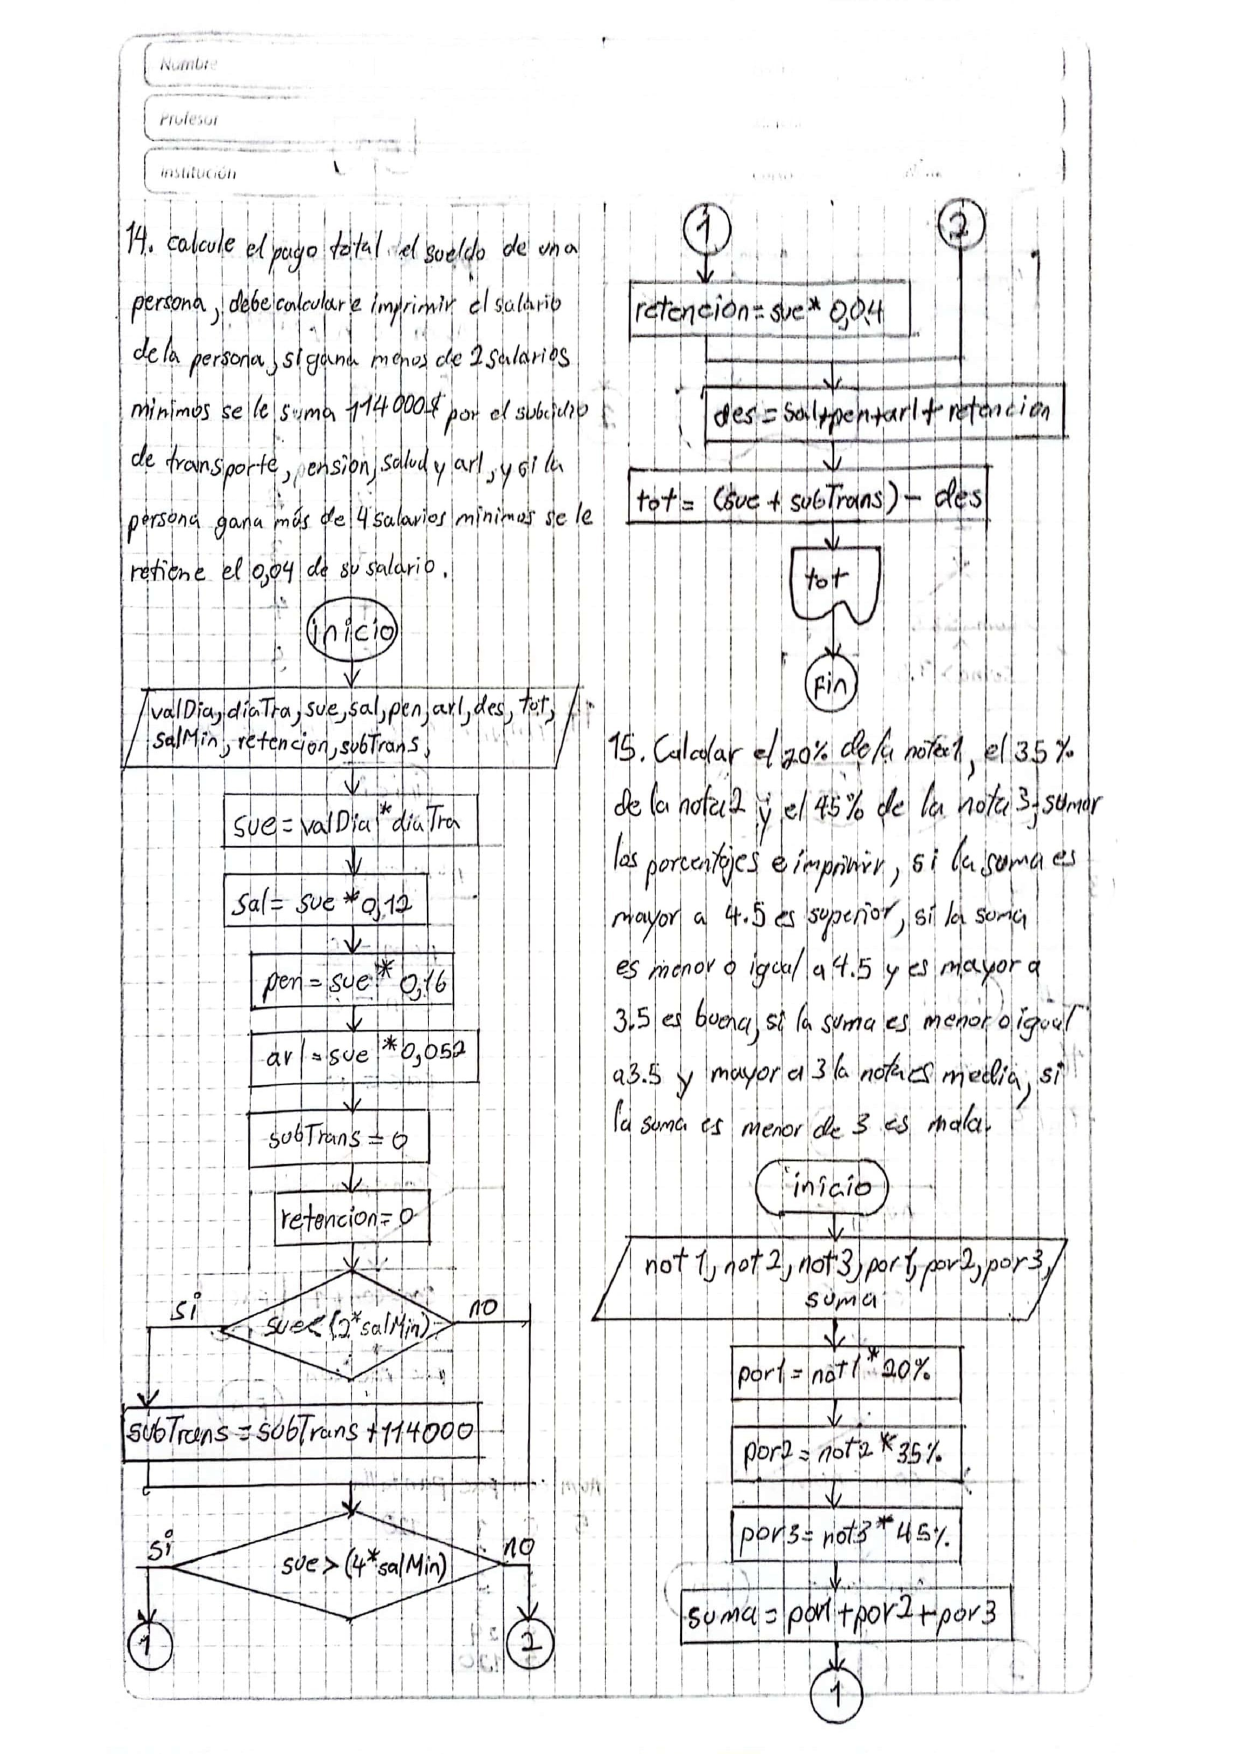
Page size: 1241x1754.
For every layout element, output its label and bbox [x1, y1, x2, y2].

picture [102, 0, 1137, 1754]
